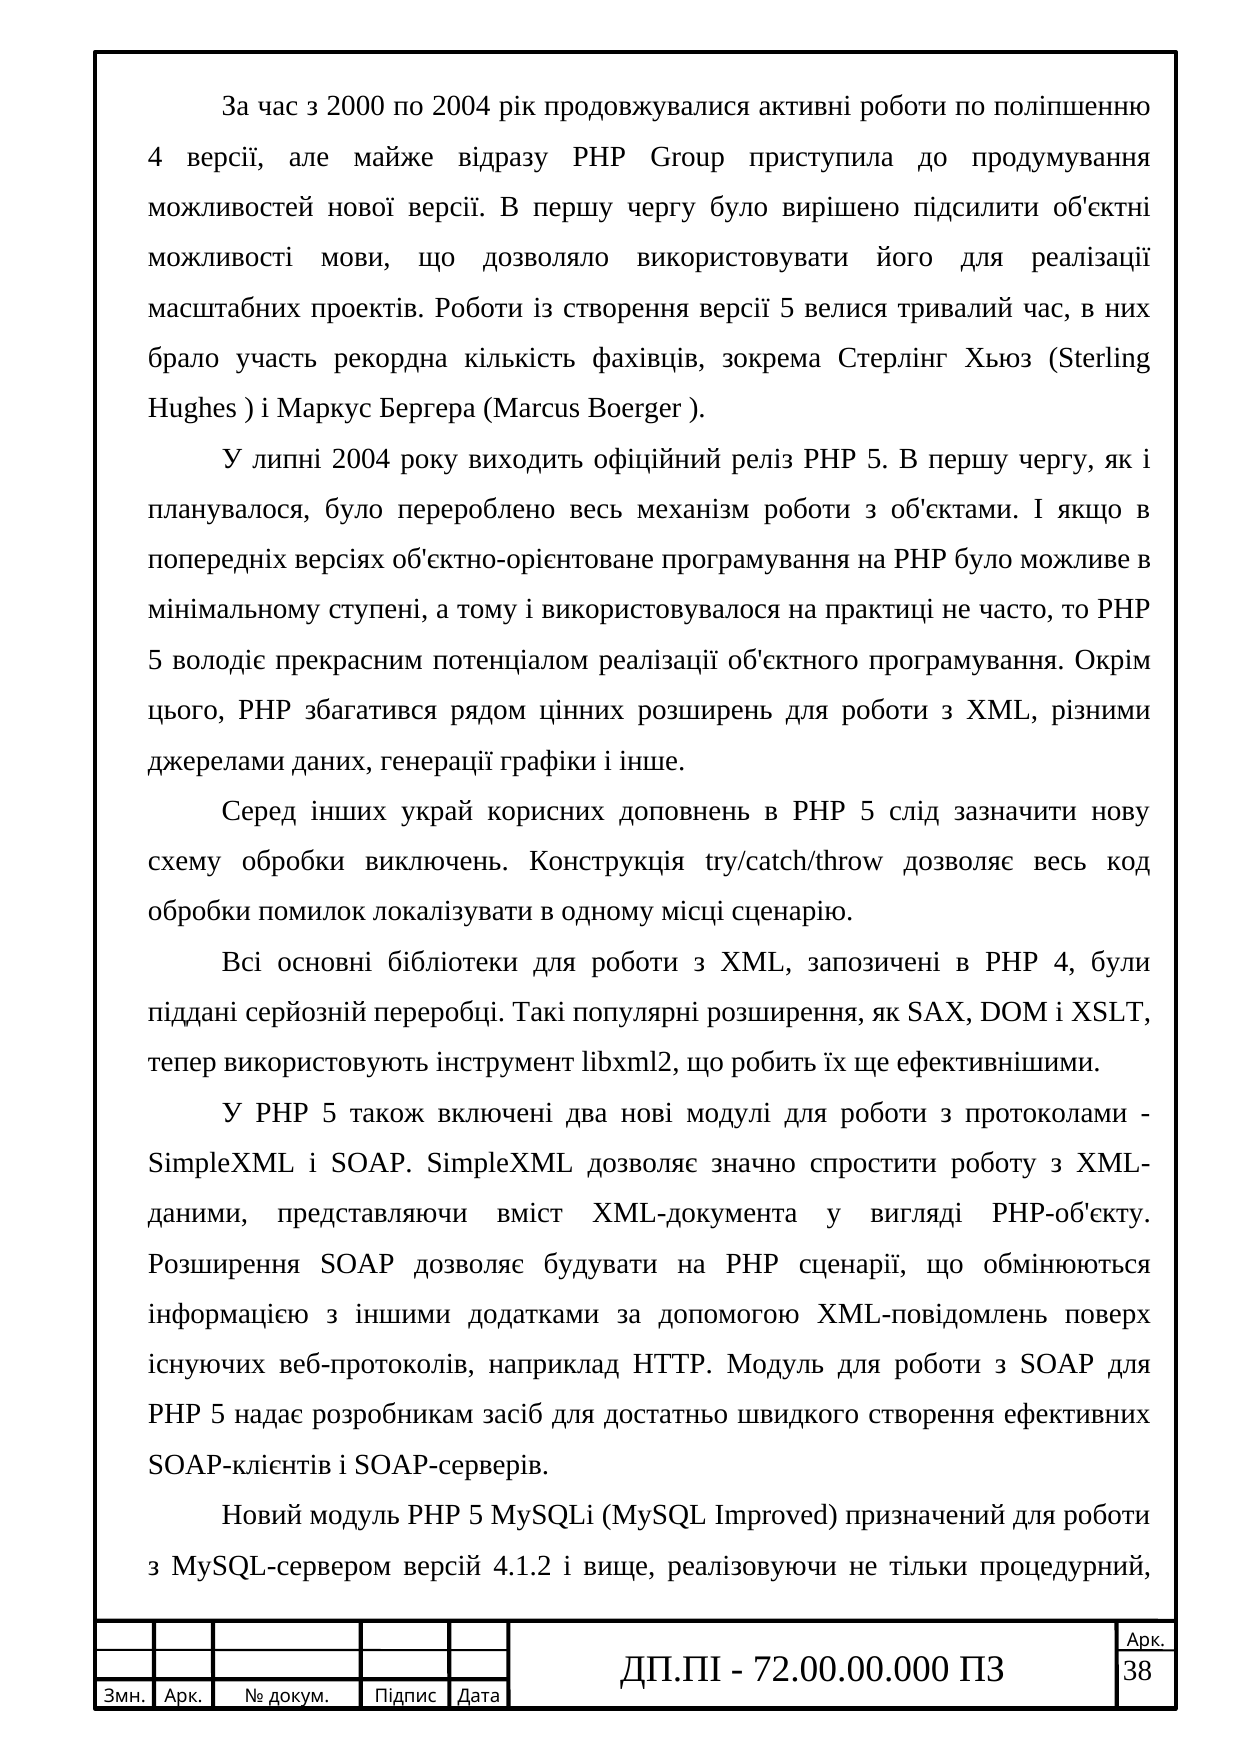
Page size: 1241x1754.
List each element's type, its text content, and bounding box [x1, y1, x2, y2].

text У PHP 5 також включені два нові модулі для роботи з протоколами - SimpleXML і SOAP. SimpleXML дозволяє значно спростити роботу з XML-даними, представляючи вміст XML-документа у вигляді PHP-об'єкту. Розширення SOAP дозволяє будувати на PHP сценарії, що обмінюються інформацією з іншими додатками за допомогою XML-повідомлень поверх існуючих веб-протоколів, наприклад HTTP. Модуль для роботи з SOAP для PHP 5 надає розробникам засіб для достатньо швидкого створення ефективних SOAP-клієнтів і SOAP-серверів. [148, 1095, 1152, 1481]
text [148, 1497, 1152, 1581]
text Серед інших украй корисних доповнень в PHP 5 слід зазначити нову схему обробки виключень. Конструкція try/catch/throw дозволяє весь код обробки помилок локалізувати в одному місці сценарію. [148, 793, 1152, 927]
text Всі основні бібліотеки для роботи з XML, запозичені в PHP 4, були піддані серйозній переробці. Такі популярні розширення, як SAX, DOM і XSLT, тепер використовують інструмент libxml2, що робить їх ще ефективнішими. [148, 944, 1152, 1078]
text У липні 2004 року виходить офіційний реліз PHP 5. В першу чергу, як і планувалося, було перероблено весь механізм роботи з об'єктами. І якщо в попередніх версіях об'єктно-орієнтоване програмування на PHP було можливе в мінімальному ступені, а тому і використовувалося на практиці не часто, то PHP 5 володіє прекрасним потенціалом реалізації об'єктного програмування. Окрім цього, PHP збагатився рядом цінних розширень для роботи з XML, різними джерелами даних, генерації графіки і інше. [148, 441, 1152, 776]
text За час з 2000 по 2004 рік продовжувалися активні роботи по поліпшенню 4 версії, але майже відразу PHP Group приступила до продумування можливостей нової версії. В першу чергу було вирішено підсилити об'єктні можливості мови, що дозволяло використовувати його для реалізації масштабних проектів. Роботи із створення версії 5 велися тривалий час, в них брало участь рекордна кількість фахівців, зокрема Стерлінг Хьюз (Sterling Hughes ) і Маркус Бергера (Marcus Boerger ). [148, 88, 1152, 424]
